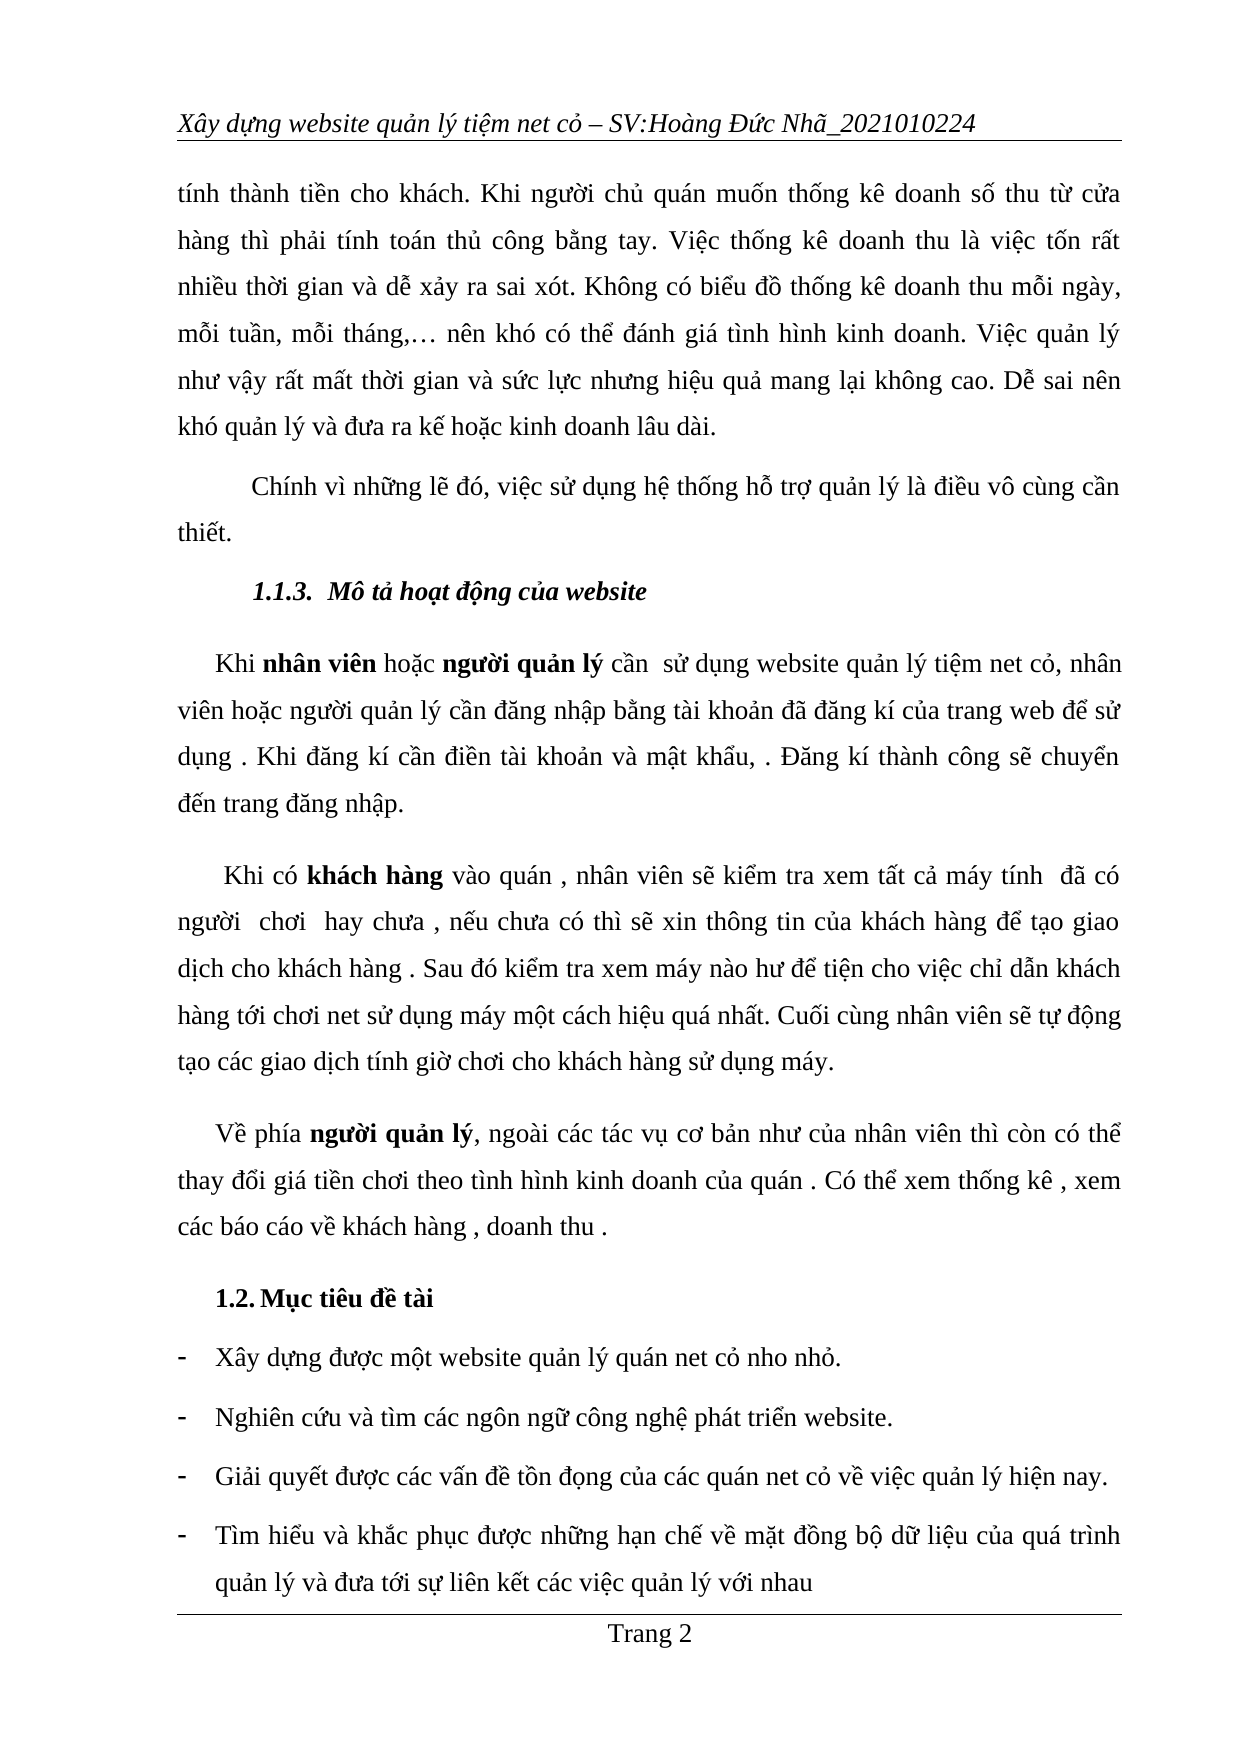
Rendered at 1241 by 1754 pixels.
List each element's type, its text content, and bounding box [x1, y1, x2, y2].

text Chính vì những lẽ đó, việc sử dụng hệ thống hỗ trợ quản lý là điều vô cùng cần thiết. [177, 470, 1122, 547]
text Khi nhân viên hoặc người quản lý cần sử dụng website quản lý tiệm net cỏ, nhân viên hoặc người quản lý cần đăng nhập bằng tài khoản đã đăng kí của trang web để sử dụng . Khi đăng kí cần điền tài khoản và mật khẩu, . Đăng kí thành công sẽ chuyển đến trang đăng nhập. [177, 647, 1122, 818]
subtitle Mô tả hoạt động của website [252, 576, 1122, 607]
list Xây dựng được một website quản lý quán net cỏ nho nhỏ. [177, 1341, 1122, 1373]
text Khi có khách hàng vào quán , nhân viên sẽ kiểm tra xem tất cả máy tính đã có người chơi hay chưa , nếu chưa có thì sẽ xin thông tin của khách hàng để tạo giao dịch cho khách hàng . Sau đó kiểm tra xem máy nào hư để tiện cho việc chỉ dẫn khách hàng tới chơi net sử dụng máy một cách hiệu quá nhất. Cuối cùng nhân viên sẽ tự động tạo các giao dịch tính giờ chơi cho khách hàng sử dụng máy. [177, 859, 1122, 1077]
list Giải quyết được các vấn đề tồn đọng của các quán net cỏ về việc quản lý hiện nay. [177, 1460, 1122, 1491]
list Nghiên cứu và tìm các ngôn ngữ công nghệ phát triển website. [177, 1401, 1122, 1432]
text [177, 177, 1122, 442]
text Về phía người quản lý, ngoài các tác vụ cơ bản như của nhân viên thì còn có thể thay đổi giá tiền chơi theo tình hình kinh doanh của quán . Có thể xem thống kê , xem các báo cáo về khách hàng , doanh thu . [177, 1117, 1122, 1242]
subtitle Mục tiêu đề tài [215, 1282, 1122, 1313]
list Tìm hiểu và khắc phục được những hạn chế về mặt đồng bộ dữ liệu của quá trình quản lý và đưa tới sự liên kết các việc quản lý với nhau [177, 1519, 1122, 1597]
